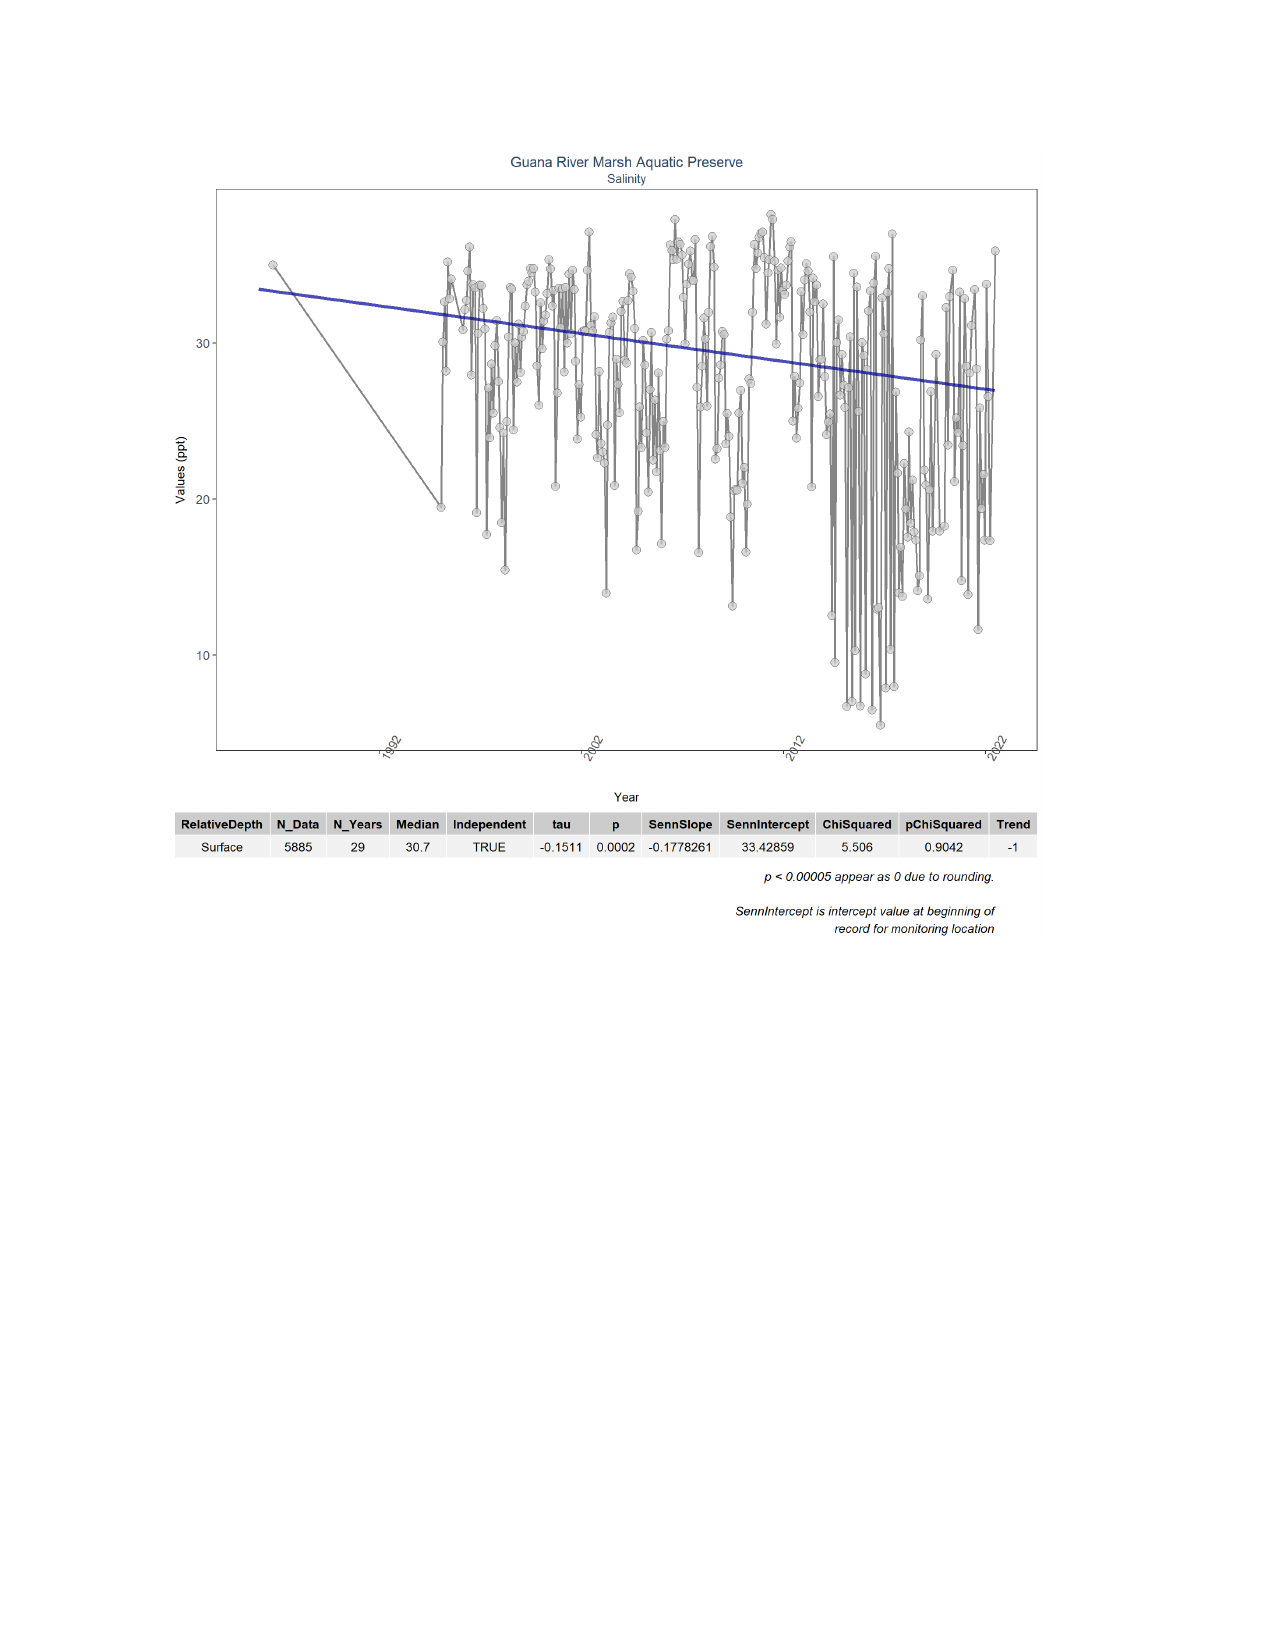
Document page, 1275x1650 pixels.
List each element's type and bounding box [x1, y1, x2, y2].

picture [168, 150, 1044, 938]
